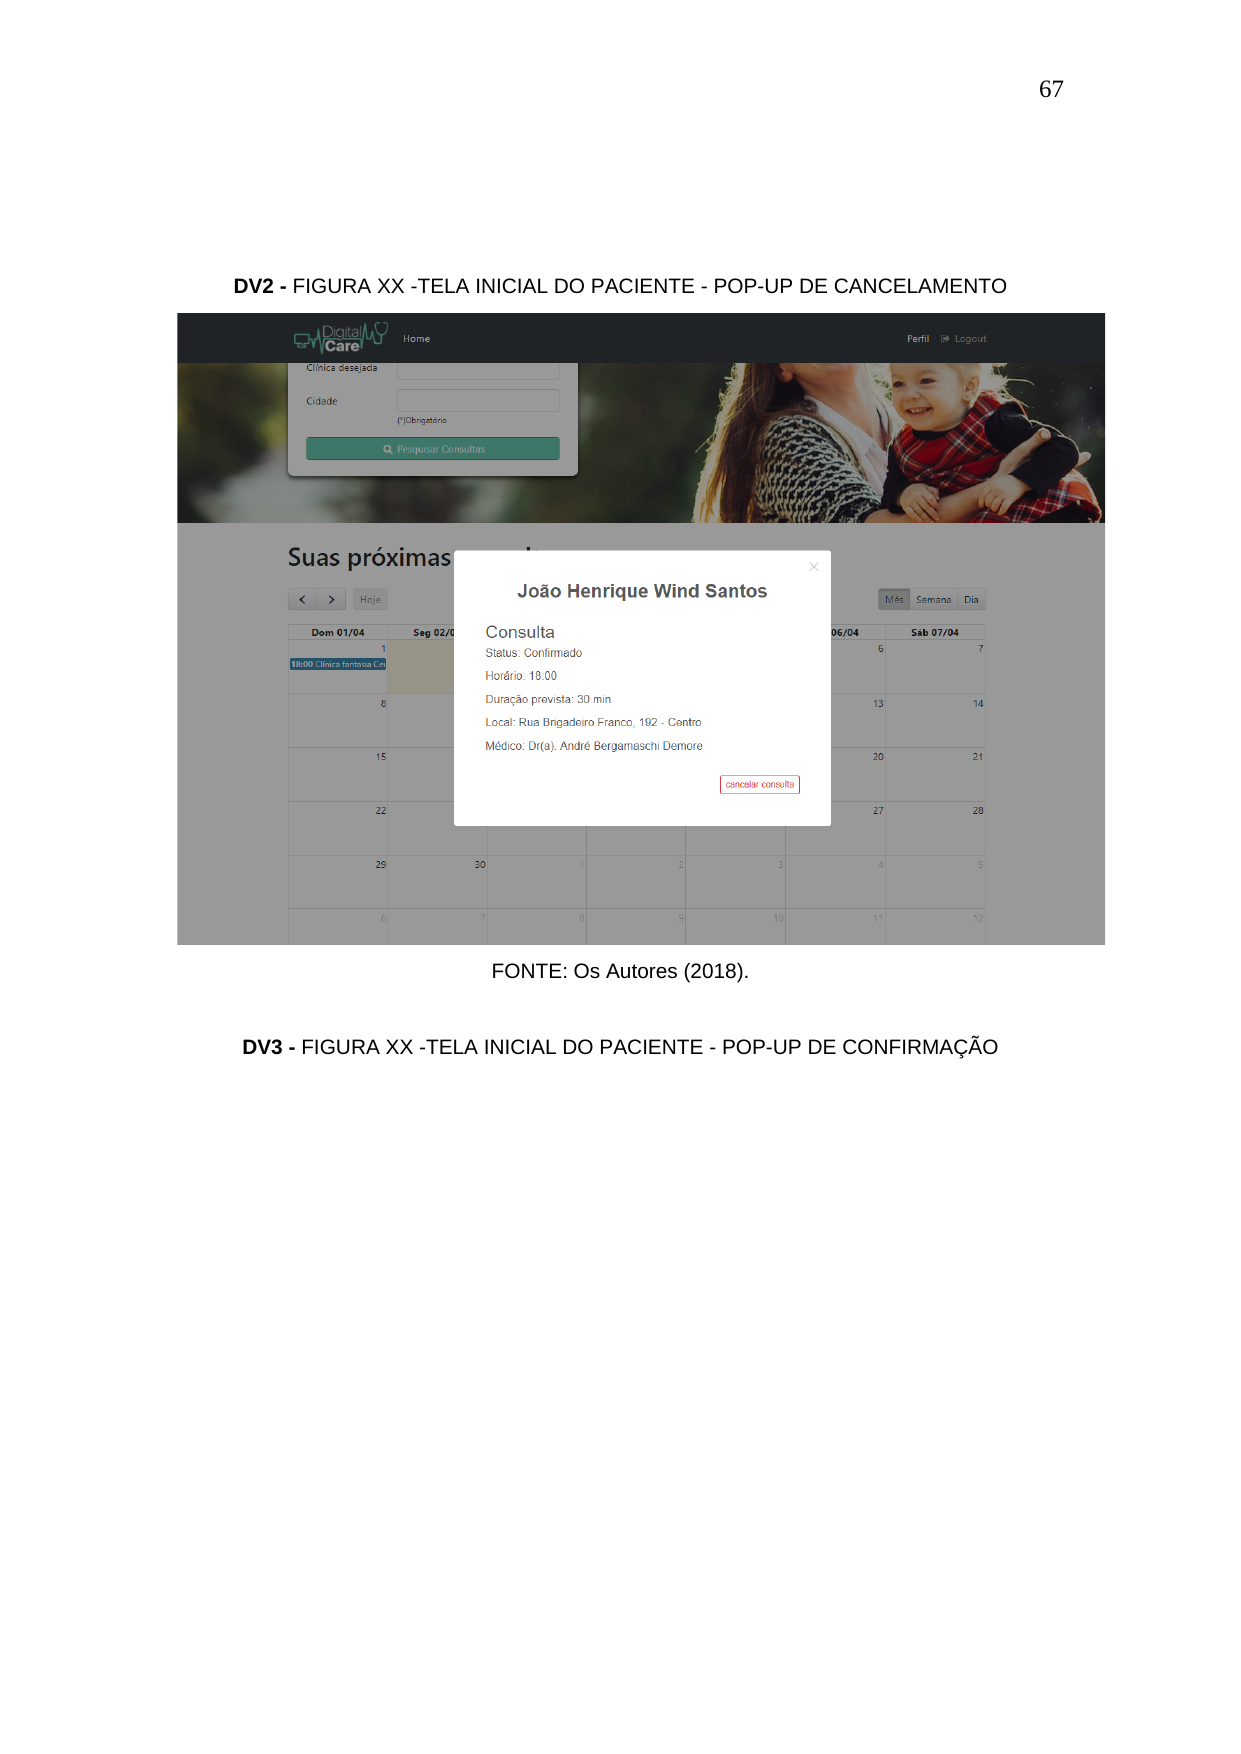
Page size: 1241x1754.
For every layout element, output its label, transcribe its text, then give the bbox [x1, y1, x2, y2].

picture [177, 313, 1106, 945]
text DV2 - FIGURA XX -TELA INICIAL DO PACIENTE - POP-UP DE CANCELAMENTO [177, 270, 1064, 299]
text FONTE: Os Autores (2018). [177, 959, 1064, 983]
text DV3 - FIGURA XX -TELA INICIAL DO PACIENTE - POP-UP DE CONFIRMAÇÃO [177, 1031, 1064, 1060]
